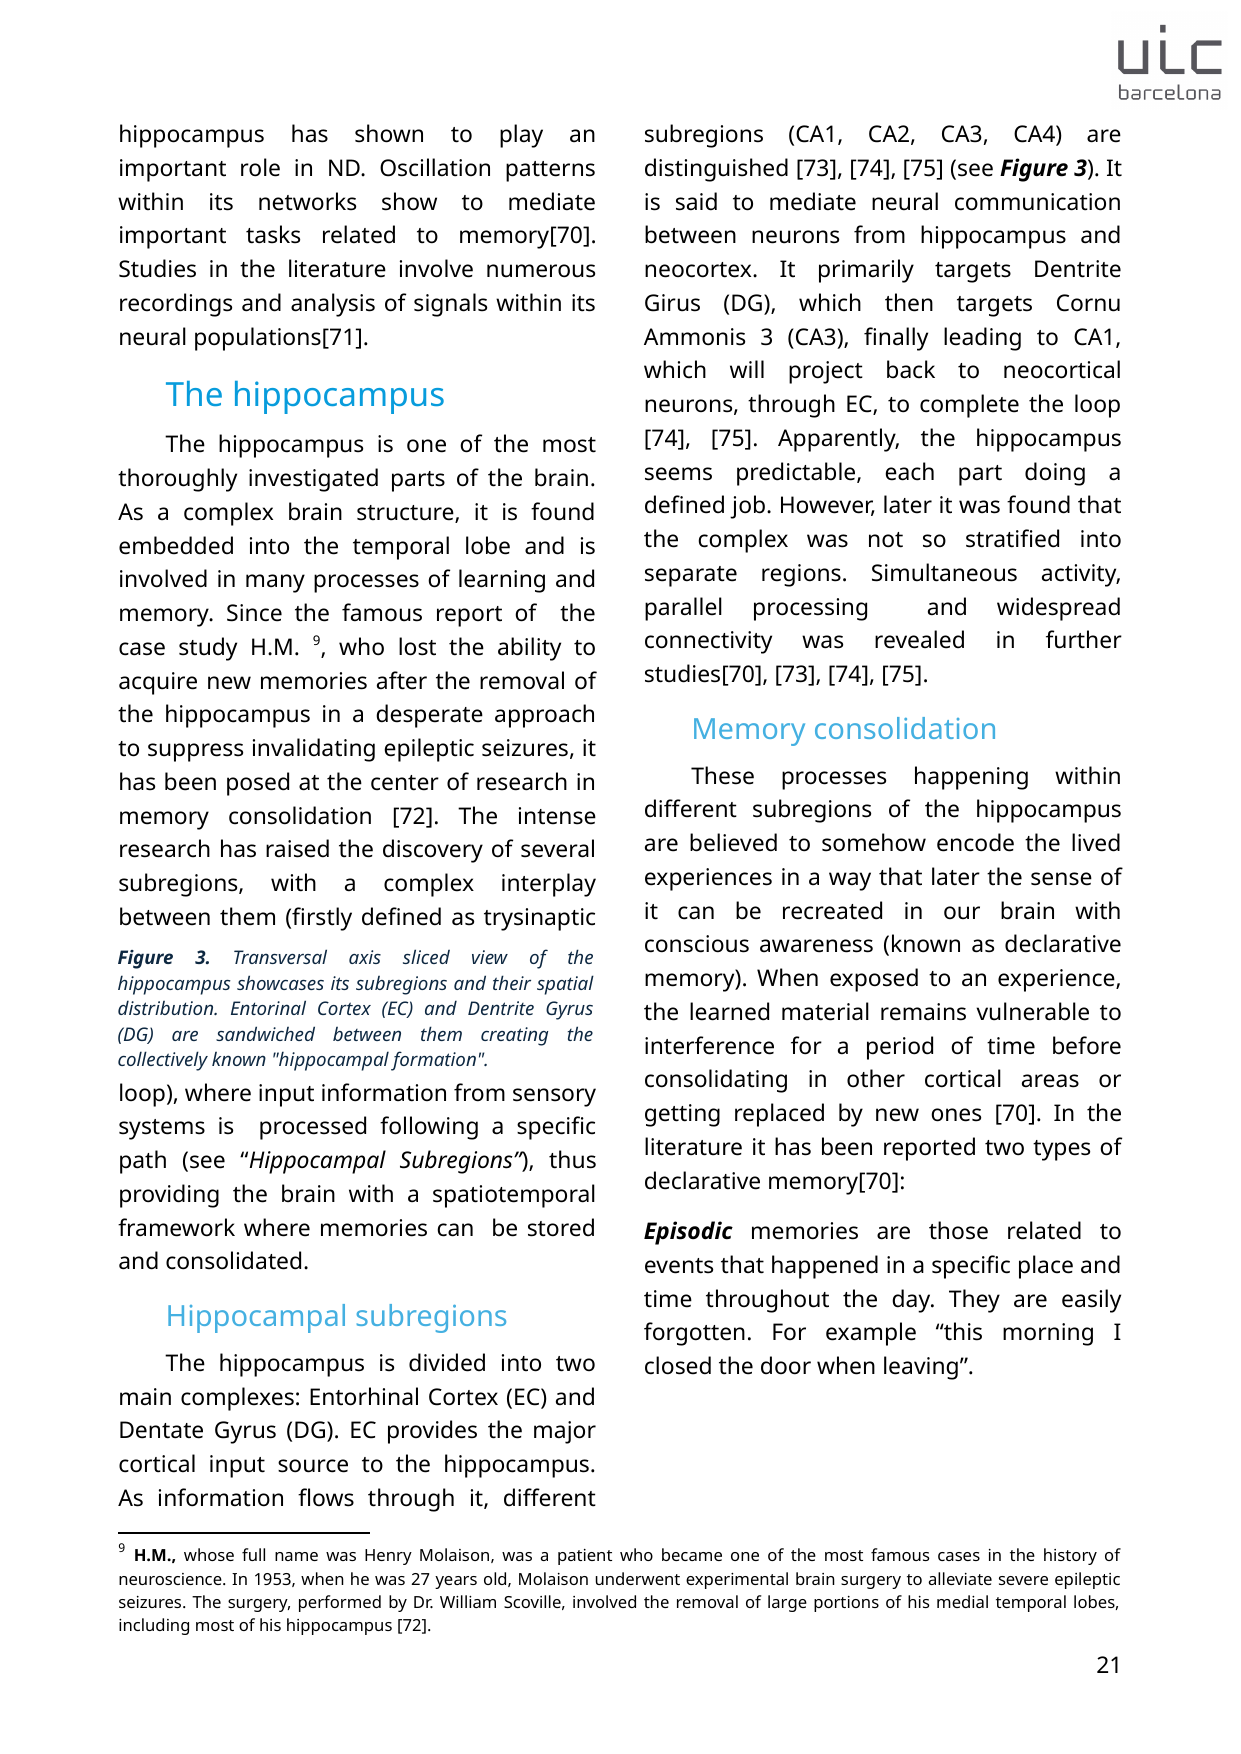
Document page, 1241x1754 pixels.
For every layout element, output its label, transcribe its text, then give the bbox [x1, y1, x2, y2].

picture [1110, 11, 1229, 110]
subtitle Hippocampal subregions [118, 1296, 596, 1335]
subtitle The hippocampus [118, 371, 596, 416]
text The hippocampus is divided into two main complexes: Entorhinal Cortex (EC) and Dentate Gyrus (DG). EC provides the major cortical input source to the hippocampus. As information flows through it, different subregions (CA1, CA2, CA3, CA4) are distinguished (see Figure 3). It is said to mediate neural communication between neurons from hippocampus and neocortex. It primarily targets Dentrite Girus (DG), which then targets Cornu Ammonis 3 (CA3), finally leading to CA1, which will project back to neocortical neurons, through EC, to complete the loop . Apparently, the hippocampus seems predictable, each part doing a defined job. However, later it was found that the complex was not so stratified into separate regions. Simultaneous activity, parallel processing and widespread connectivity was revealed in further studies. [644, 118, 1122, 689]
text The hippocampus is one of the most thoroughly investigated parts of the brain. As a complex brain structure, it is found embedded into the temporal lobe and is involved in many processes of learning and memory. Since the famous report of the case study H.M. , who lost the ability to acquire new memories after the removal of the hippocampus in a desperate approach to suppress invalidating epileptic seizures, it has been posed at the center of research in memory consolidation . The intense research has raised the discovery of several subregions, with a complex interplay between them (firstly defined as trysinaptic loop), where input information from sensory systems is processed following a specific path (see “Hippocampal Subregions”), thus providing the brain with a spatiotemporal framework where memories can be stored and consolidated. [118, 428, 596, 944]
text The hippocampus is one of the most thoroughly investigated parts of the brain. As a complex brain structure, it is found embedded into the temporal lobe and is involved in many processes of learning and memory. Since the famous report of the case study H.M. , who lost the ability to acquire new memories after the removal of the hippocampus in a desperate approach to suppress invalidating epileptic seizures, it has been posed at the center of research in memory consolidation . The intense research has raised the discovery of several subregions, with a complex interplay between them (firstly defined as trysinaptic loop), where input information from sensory systems is processed following a specific path (see “Hippocampal Subregions”), thus providing the brain with a spatiotemporal framework where memories can be stored and consolidated. [118, 1077, 596, 1277]
text The hippocampus is divided into two main complexes: Entorhinal Cortex (EC) and Dentate Gyrus (DG). EC provides the major cortical input source to the hippocampus. As information flows through it, different subregions (CA1, CA2, CA3, CA4) are distinguished (see Figure 3). It is said to mediate neural communication between neurons from hippocampus and neocortex. It primarily targets Dentrite Girus (DG), which then targets Cornu Ammonis 3 (CA3), finally leading to CA1, which will project back to neocortical neurons, through EC, to complete the loop . Apparently, the hippocampus seems predictable, each part doing a defined job. However, later it was found that the complex was not so stratified into separate regions. Simultaneous activity, parallel processing and widespread connectivity was revealed in further studies. [118, 1347, 596, 1513]
text These processes happening within different subregions of the hippocampus are believed to somehow encode the lived experiences in a way that later the sense of it can be recreated in our brain with conscious awareness (known as declarative memory). When exposed to an experience, the learned material remains vulnerable to interference for a period of time before consolidating in other cortical areas or getting replaced by new ones . In the literature it has been reported two types of declarative memory: [644, 760, 1122, 1196]
text Episodic memories are those related to events that happened in a specific place and time throughout the day. They are easily forgotten. For example “this morning I closed the door when leaving”. [644, 1215, 1122, 1381]
subtitle Memory consolidation [644, 708, 1122, 748]
